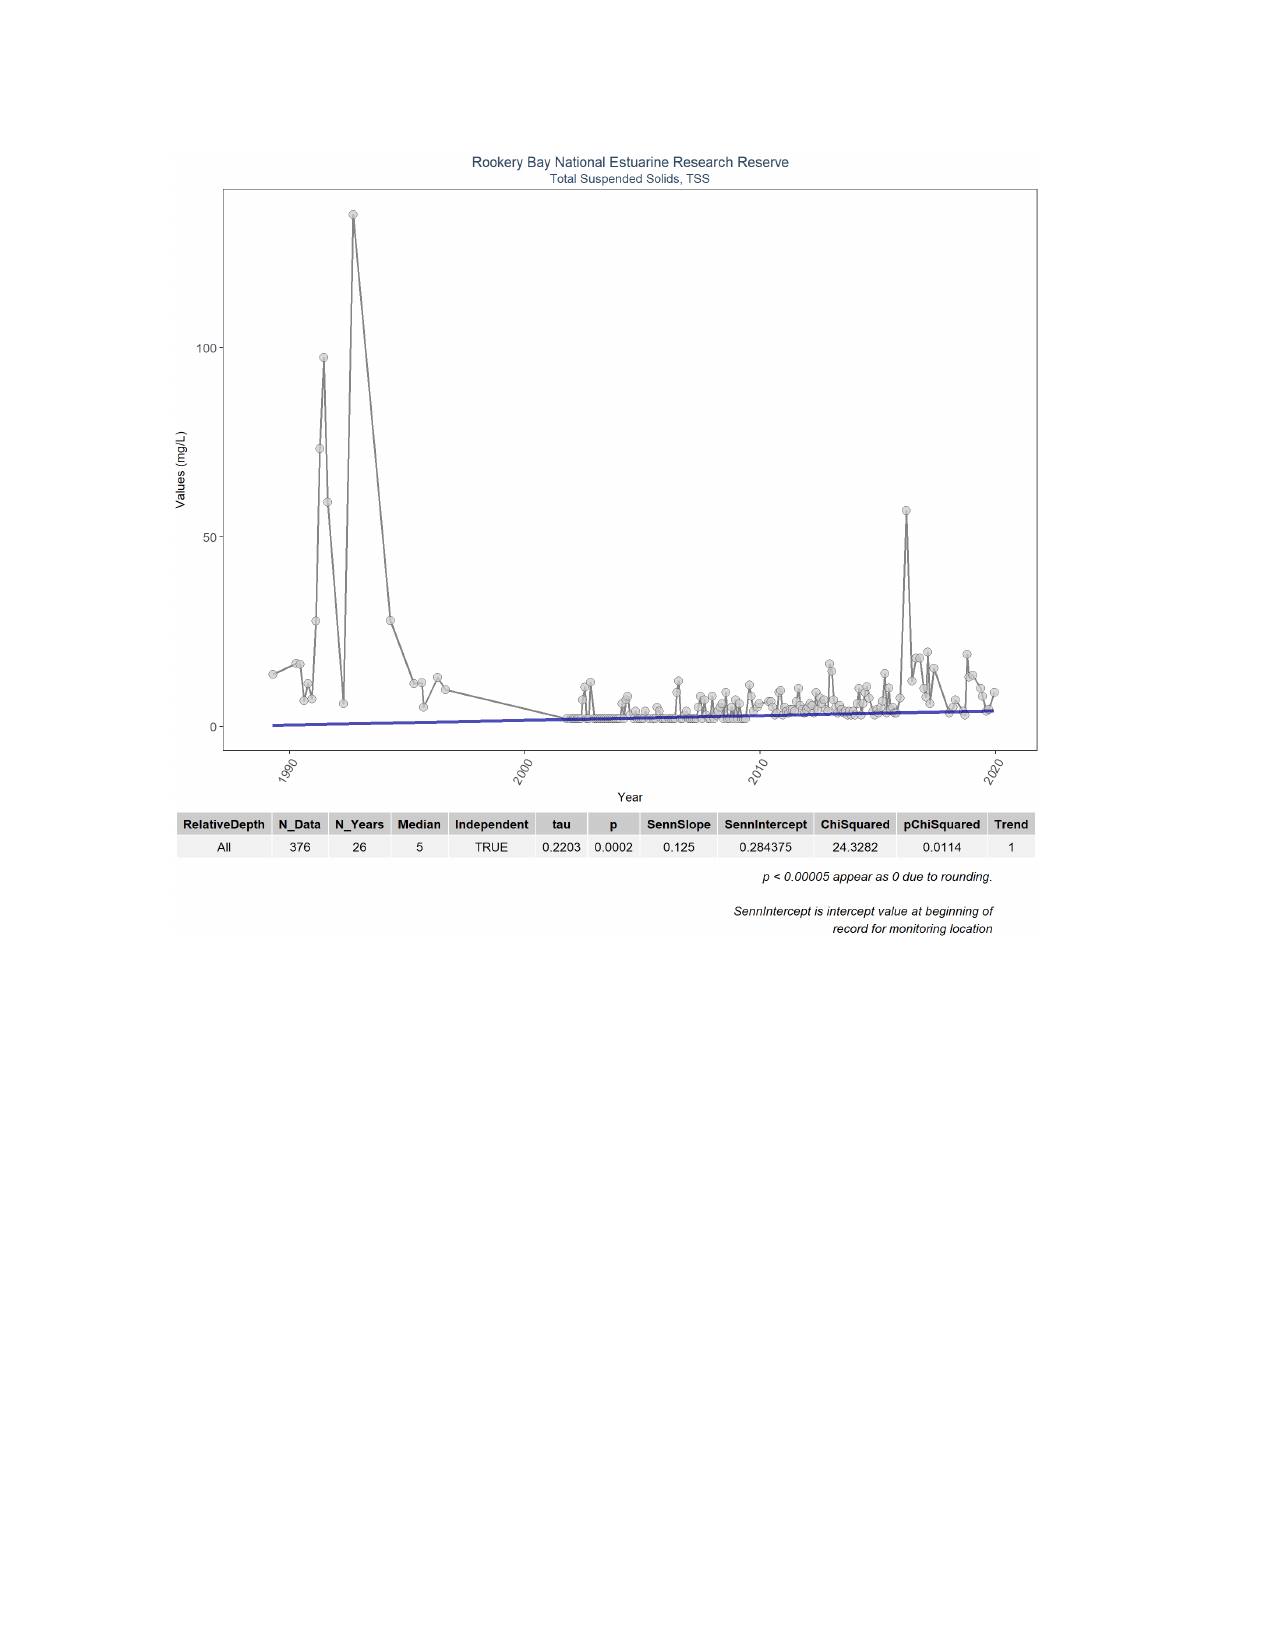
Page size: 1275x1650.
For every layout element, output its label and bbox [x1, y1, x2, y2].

picture [168, 150, 1044, 938]
